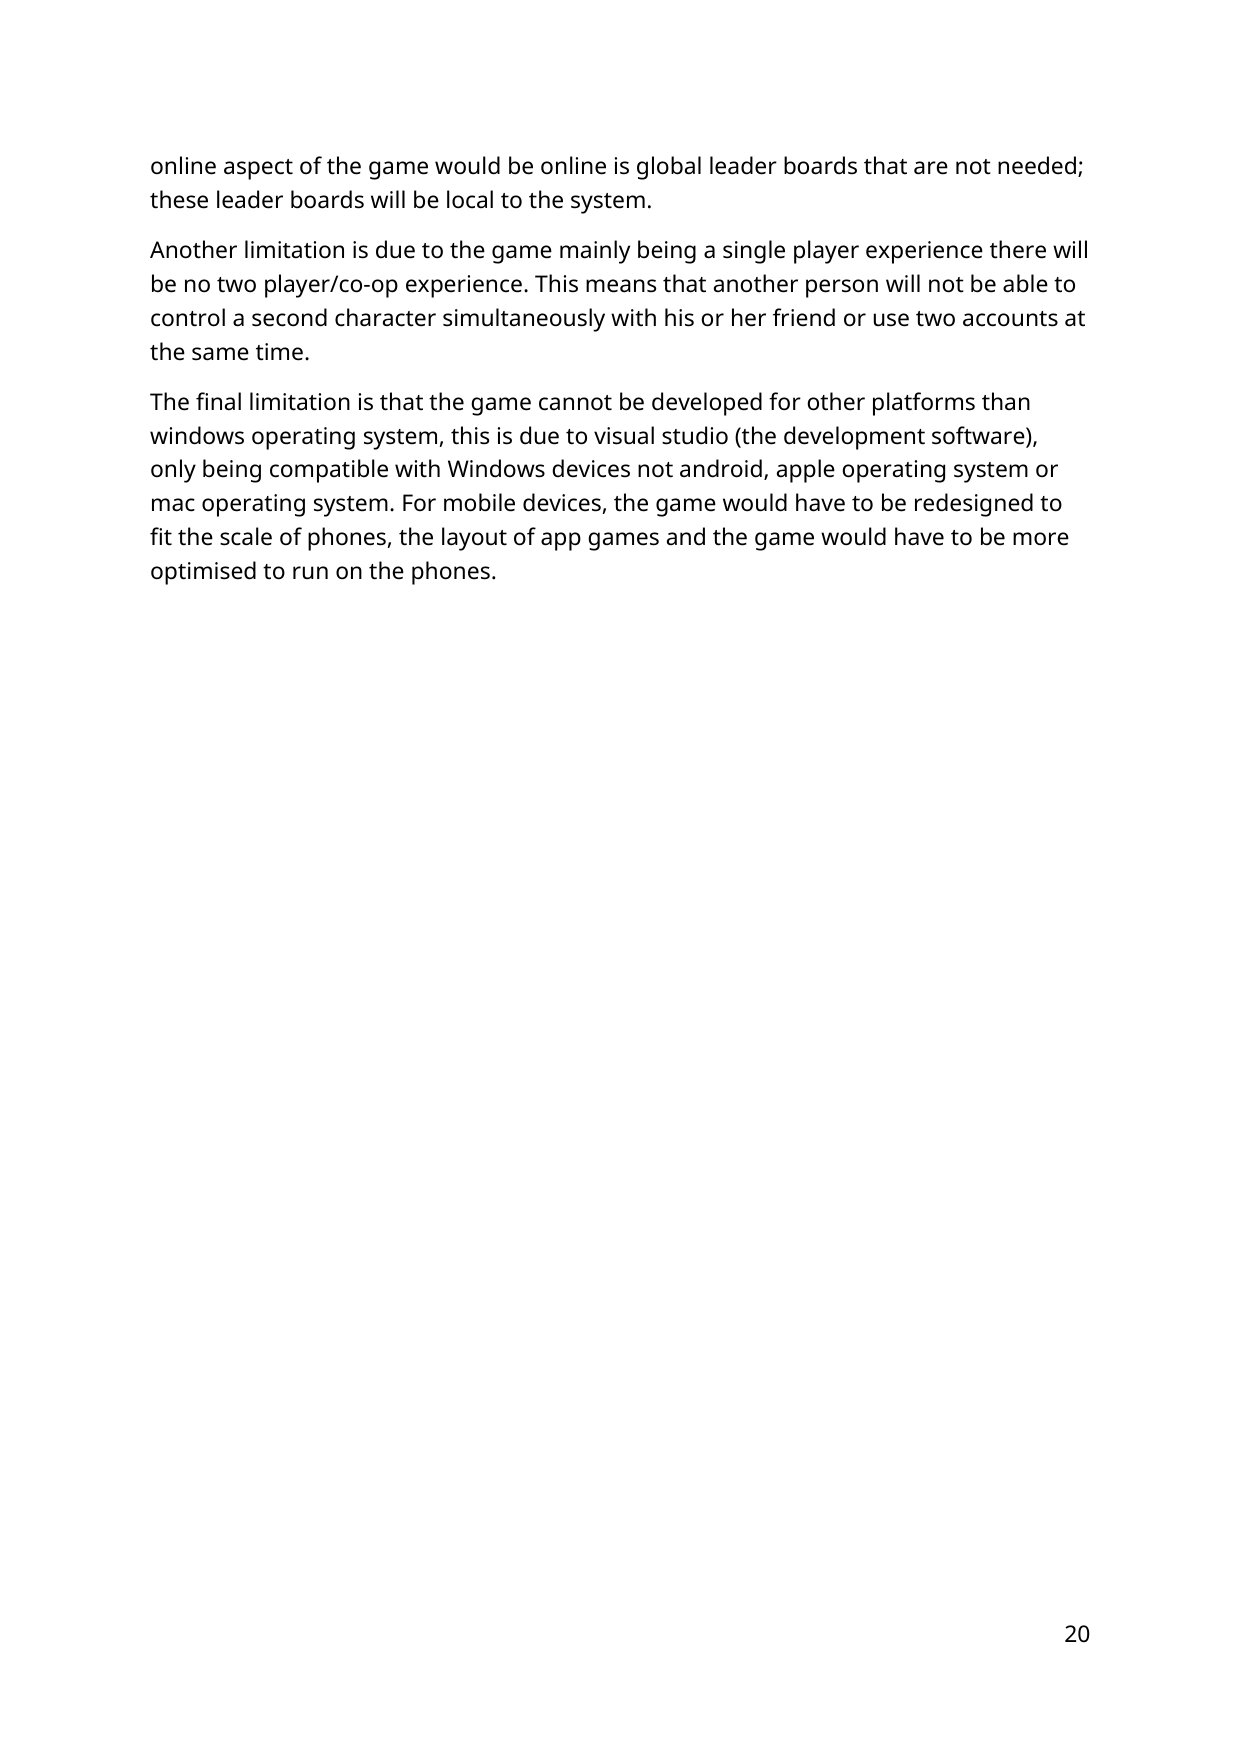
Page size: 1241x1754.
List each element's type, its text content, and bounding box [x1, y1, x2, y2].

text The final limitation is that the game cannot be developed for other platforms than windows operating system, this is due to visual studio (the development software), only being compatible with Windows devices not android, apple operating system or mac operating system. For mobile devices, the game would have to be redesigned to fit the scale of phones, the layout of app games and the game would have to be more optimised to run on the phones. [150, 386, 1090, 586]
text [150, 150, 1090, 215]
text Another limitation is due to the game mainly being a single player experience there will be no two player/co-op experience. This means that another person will not be able to control a second character simultaneously with his or her friend or use two accounts at the same time. [150, 234, 1090, 367]
